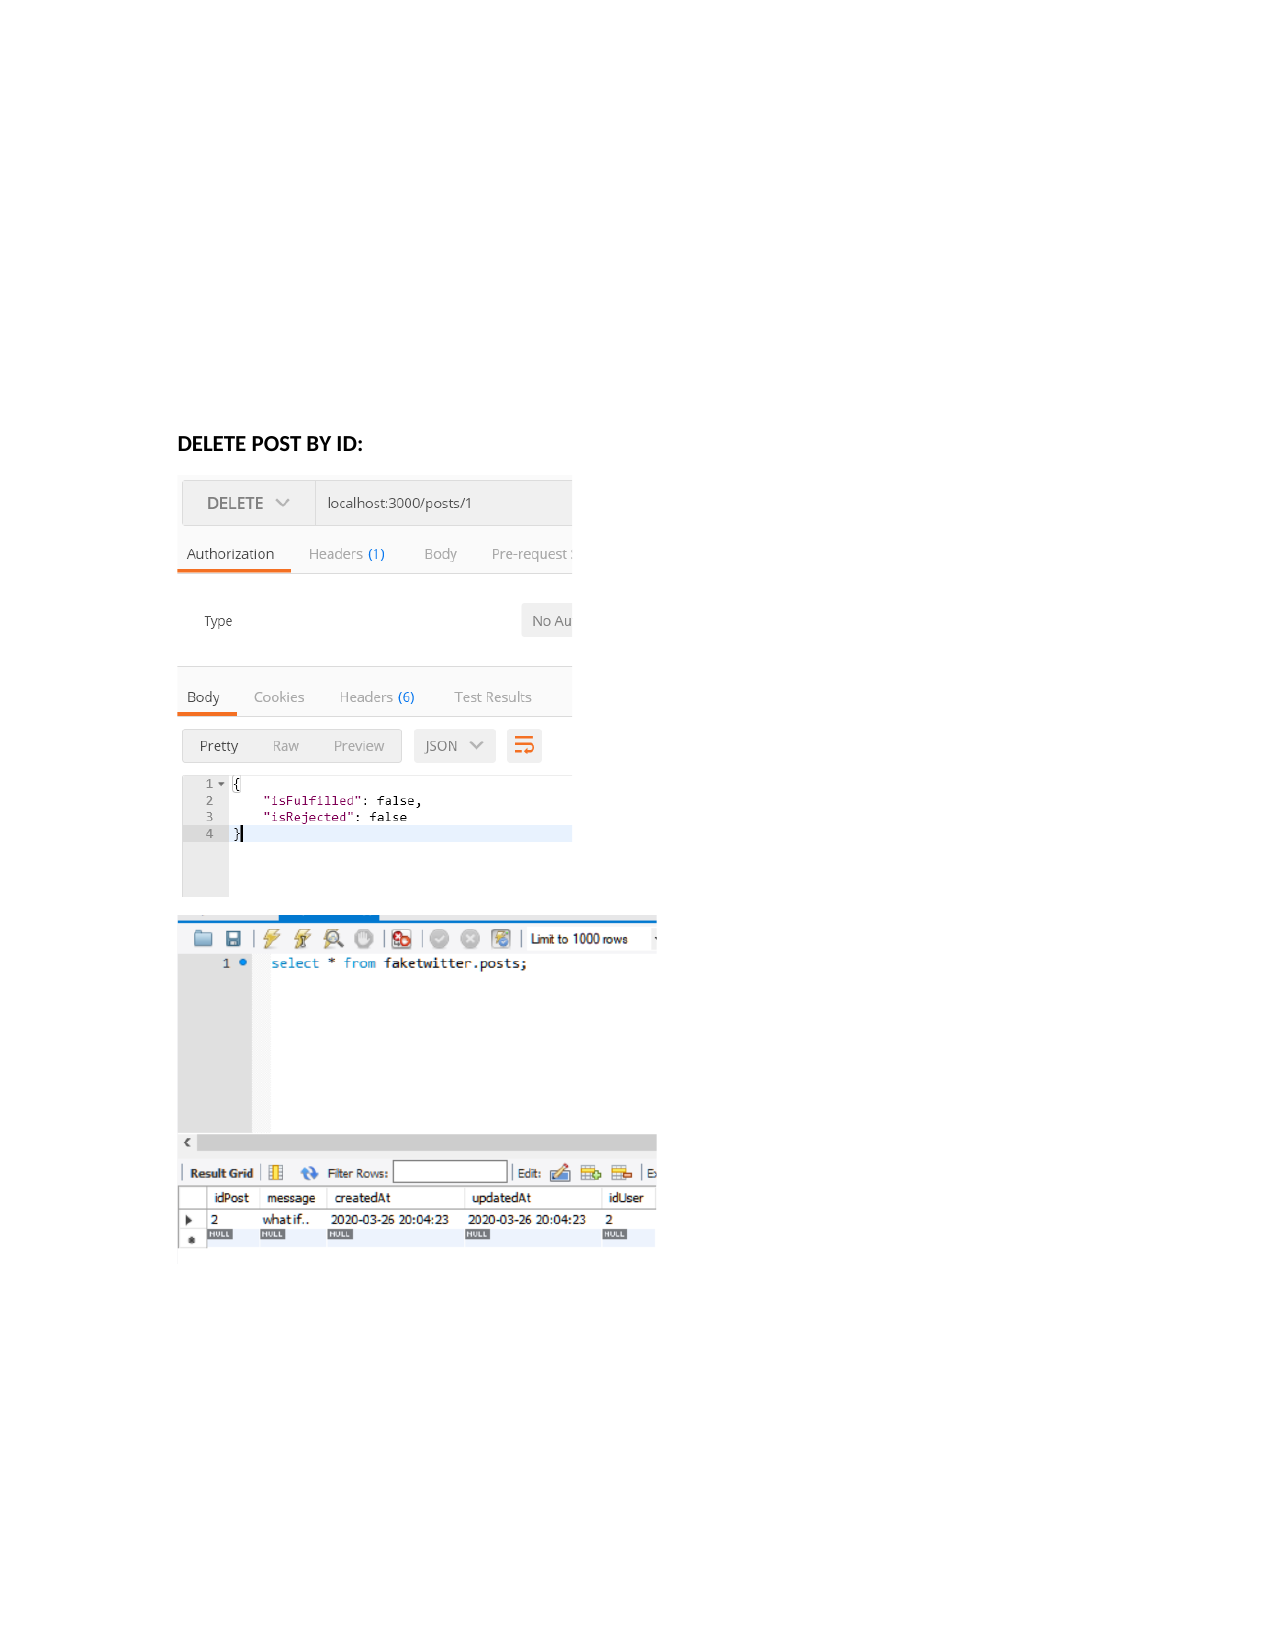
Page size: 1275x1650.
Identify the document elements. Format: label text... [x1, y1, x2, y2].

picture [177, 475, 573, 897]
picture [177, 915, 657, 1264]
text DELETE POST BY ID: [177, 429, 1098, 457]
